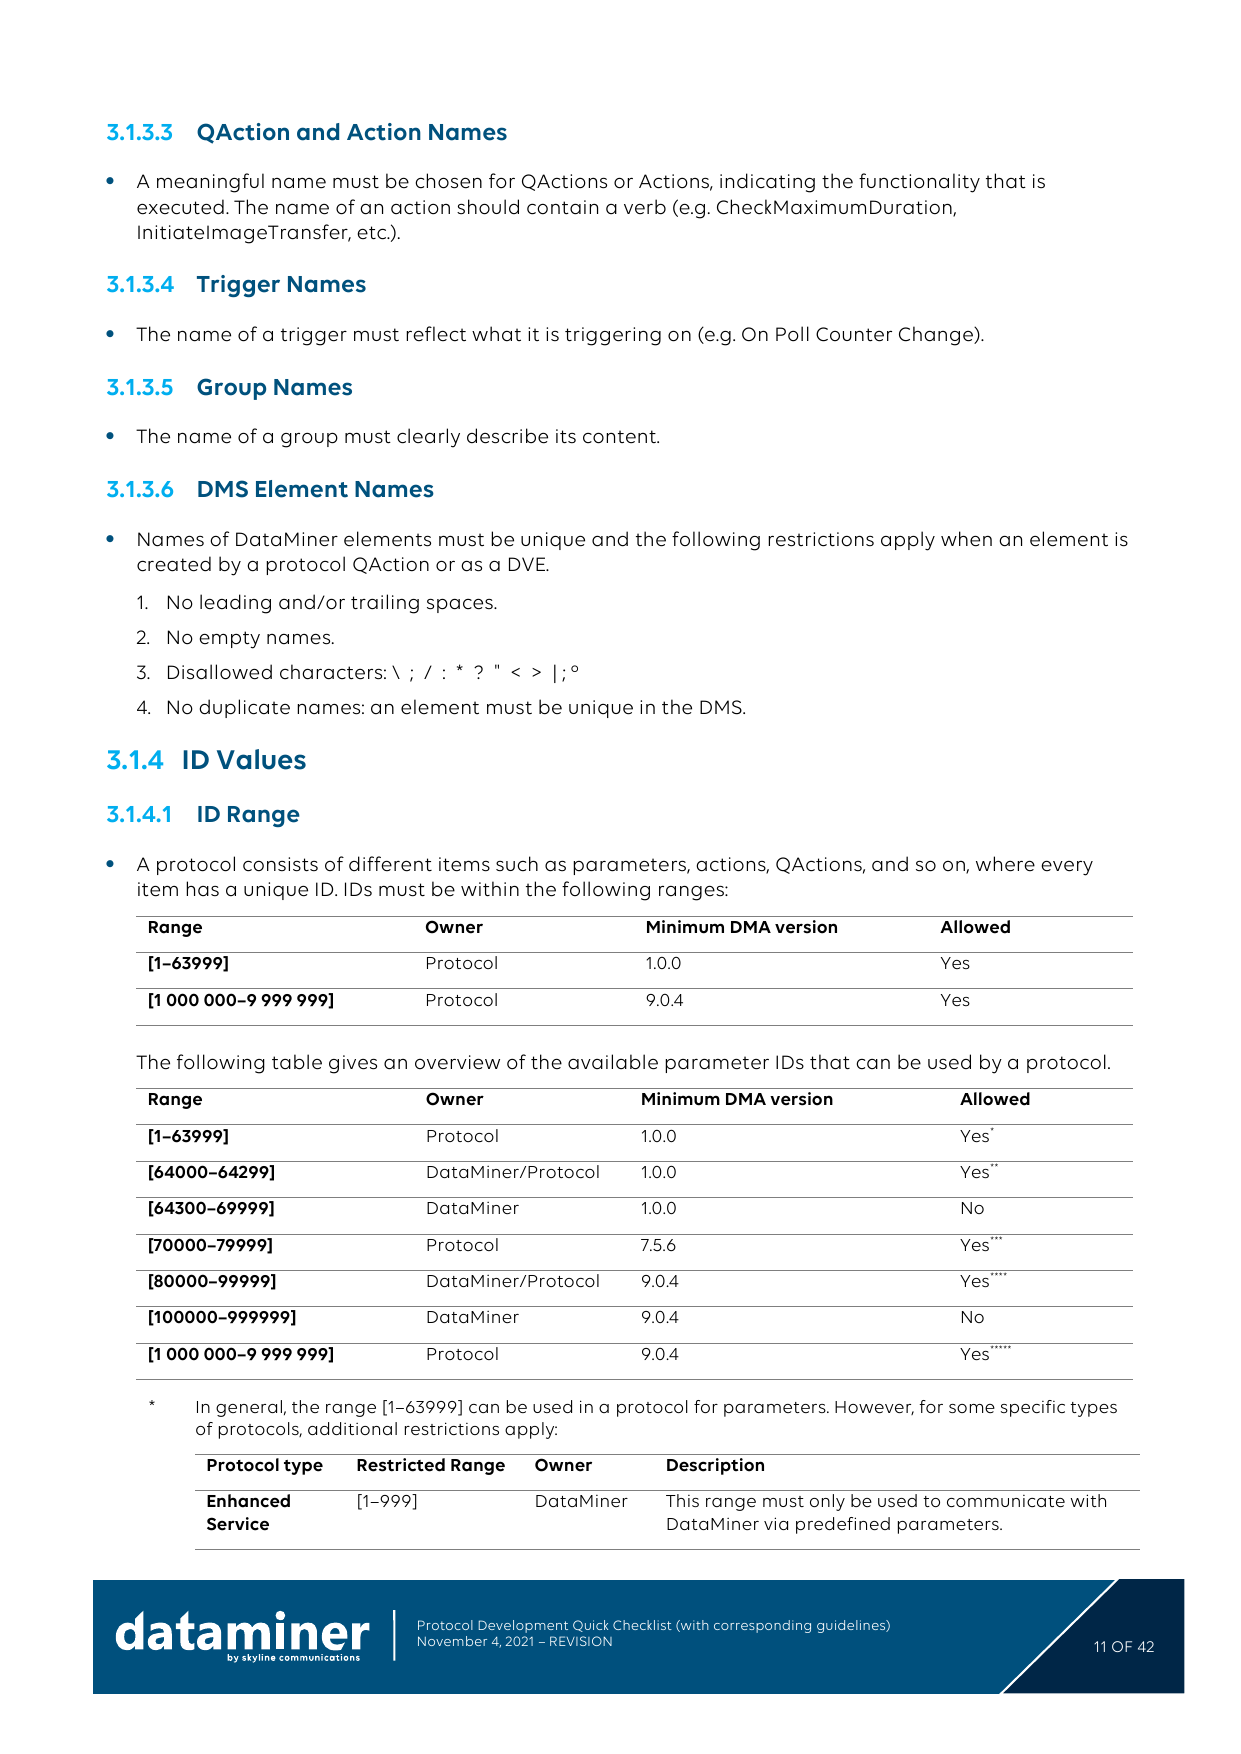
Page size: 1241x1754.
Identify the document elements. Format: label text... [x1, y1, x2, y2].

table_cell Yes [929, 989, 1133, 1024]
list No empty names. [136, 626, 1134, 648]
table_cell [1–63999] [136, 953, 414, 988]
list Names of DataMiner elements must be unique and the following restrictions apply when an element is created by a protocol QAction or as a DVE. [106, 528, 1134, 576]
table_cell 1.0.0 [629, 1198, 948, 1233]
list No duplicate names: an element must be unique in the DMS. [136, 696, 1134, 719]
list Disallowed characters: \ ; / : * ? " < > | ; ° [136, 661, 1134, 684]
table_header Minimum DMA version [629, 1089, 948, 1124]
table_cell Yes** [949, 1162, 1133, 1197]
table_cell DataMiner [523, 1491, 654, 1549]
table_cell [1–999] [345, 1491, 523, 1549]
subtitle ID Range [106, 801, 1134, 828]
table_cell 9.0.4 [629, 1344, 948, 1379]
table_cell This range must only be used to communicate with DataMiner via predefined parameters. [654, 1491, 1140, 1549]
list A protocol consists of different items such as parameters, actions, QActions, and so on, where every item has a unique ID. IDs must be within the following ranges: [106, 853, 1134, 901]
table_cell DataMiner [414, 1198, 629, 1233]
table_header Owner [414, 1089, 629, 1124]
table_cell No [949, 1198, 1133, 1233]
table_cell Yes [929, 953, 1133, 988]
list A meaningful name must be chosen for QActions or Actions, indicating the functionality that is executed. The name of an action should contain a verb (e.g. CheckMaximumDuration, InitiateImageTransfer, etc.). [106, 170, 1134, 243]
table_cell Protocol [414, 1125, 629, 1161]
list No leading and/or trailing spaces. [136, 591, 1134, 613]
text * In general, the range [1–63999] can be used in a protocol for parameters. However, for some specific types of protocols, additional restrictions apply: [148, 1397, 1134, 1439]
list The name of a group must clearly describe its content. [106, 425, 1134, 448]
table_cell DataMiner/Protocol [414, 1162, 629, 1197]
subtitle QAction and Action Names [106, 118, 1134, 145]
table_cell Protocol [414, 1344, 629, 1379]
table_cell Protocol [414, 989, 634, 1024]
table_cell 1.0.0 [629, 1125, 948, 1161]
table_header Range [136, 917, 414, 952]
table_cell [64000–64299] [136, 1162, 414, 1197]
table_header Owner [523, 1455, 654, 1490]
table_header Description [654, 1455, 1140, 1490]
table_header Allowed [929, 917, 1133, 952]
table_cell Yes* [949, 1125, 1133, 1161]
list The name of a trigger must reflect what it is triggering on (e.g. On Poll Counter Change). [106, 323, 1134, 346]
table_cell [80000–99999] [136, 1271, 414, 1306]
table_cell 9.0.4 [629, 1307, 948, 1342]
table_header Minimum DMA version [634, 917, 929, 952]
subtitle DMS Element Names [106, 476, 1134, 503]
table_header Restricted Range [345, 1455, 523, 1490]
table_cell [1 000 000–9 999 999] [136, 989, 414, 1024]
table_header Protocol type [195, 1455, 345, 1490]
subtitle Trigger Names [106, 270, 1134, 298]
table_cell Yes*** [949, 1235, 1133, 1270]
subtitle Group Names [106, 373, 1134, 400]
table_cell No [949, 1307, 1133, 1342]
table_cell Protocol [414, 1235, 629, 1270]
table_cell [1 000 000–9 999 999] [136, 1344, 414, 1379]
table_cell [100000–999999] [136, 1307, 414, 1342]
table_cell [64300–69999] [136, 1198, 414, 1233]
table_cell 7.5.6 [629, 1235, 948, 1270]
table_cell DataMiner/Protocol [414, 1271, 629, 1306]
table_cell Yes**** [949, 1271, 1133, 1306]
table_cell DataMiner [414, 1307, 629, 1342]
table_cell Yes***** [949, 1344, 1133, 1379]
table_cell 1.0.0 [634, 953, 929, 988]
table_cell 1.0.0 [629, 1162, 948, 1197]
table_cell 9.0.4 [634, 989, 929, 1024]
table_header Allowed [949, 1089, 1133, 1124]
table_cell 9.0.4 [629, 1271, 948, 1306]
table_cell Enhanced Service [195, 1491, 345, 1549]
table_header Range [136, 1089, 414, 1124]
table_cell Protocol [414, 953, 634, 988]
subtitle ID Values [106, 744, 1134, 776]
table_cell [70000–79999] [136, 1235, 414, 1270]
table_cell [1–63999] [136, 1125, 414, 1161]
table_header Owner [414, 917, 634, 952]
text The following table gives an overview of the available parameter IDs that can be used by a protocol. [136, 1051, 1134, 1073]
